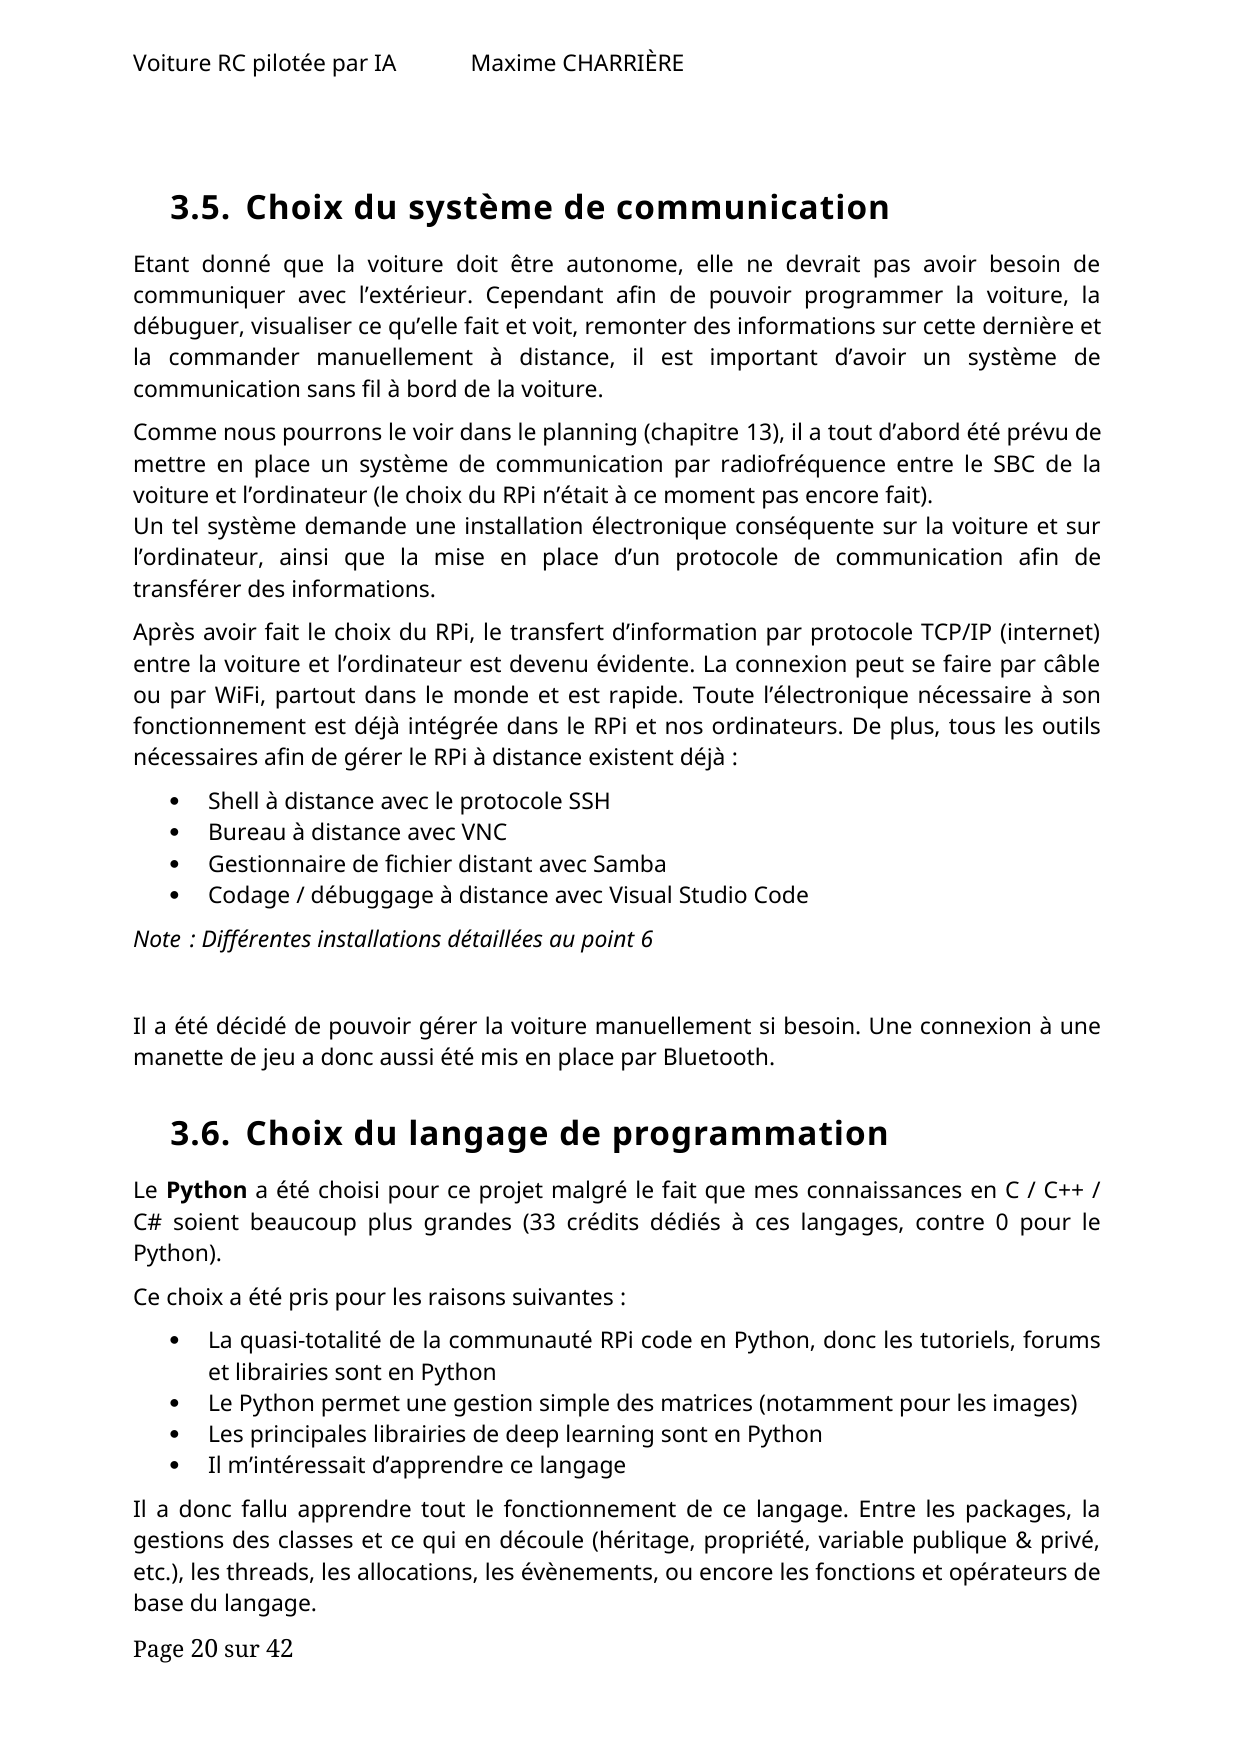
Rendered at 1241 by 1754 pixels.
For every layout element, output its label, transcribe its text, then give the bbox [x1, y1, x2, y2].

text Il a été décidé de pouvoir gérer la voiture manuellement si besoin. Une connexion à une manette de jeu a donc aussi été mis en place par Bluetooth. [133, 1010, 1102, 1073]
text Note : Différentes installations détaillées au point 6 [133, 923, 1102, 954]
list Les principales librairies de deep learning sont en Python [170, 1418, 1102, 1449]
list Bureau à distance avec VNC [170, 816, 1102, 848]
text Comme nous pourrons le voir dans le planning (chapitre 13), il a tout d’abord été prévu de mettre en place un système de communication par radiofréquence entre le SBC de la voiture et l’ordinateur (le choix du RPi n’était à ce moment pas encore fait). [133, 416, 1102, 510]
subtitle Choix du système de communication [170, 183, 1102, 229]
text Après avoir fait le choix du RPi, le transfert d’information par protocole TCP/IP (internet) entre la voiture et l’ordinateur est devenu évidente. La connexion peut se faire par câble ou par WiFi, partout dans le monde et est rapide. Toute l’électronique nécessaire à son fonctionnement est déjà intégrée dans le RPi et nos ordinateurs. De plus, tous les outils nécessaires afin de gérer le RPi à distance existent déjà : [133, 616, 1102, 773]
list Codage / débuggage à distance avec Visual Studio Code [170, 879, 1102, 910]
text Le Python a été choisi pour ce projet malgré le fait que mes connaissances en C / C++ / C# soient beaucoup plus grandes (33 crédits dédiés à ces langages, contre 0 pour le Python). [133, 1174, 1102, 1268]
list Shell à distance avec le protocole SSH [170, 785, 1102, 816]
list Gestionnaire de fichier distant avec Samba [170, 848, 1102, 879]
text Il a donc fallu apprendre tout le fonctionnement de ce langage. Entre les packages, la gestions des classes et ce qui en découle (héritage, propriété, variable publique & privé, etc.), les threads, les allocations, les évènements, ou encore les fonctions et opérateurs de base du langage. [133, 1493, 1102, 1618]
list La quasi-totalité de la communauté RPi code en Python, donc les tutoriels, forums et librairies sont en Python [170, 1324, 1102, 1387]
text Ce choix a été pris pour les raisons suivantes : [133, 1281, 1102, 1312]
text Etant donné que la voiture doit être autonome, elle ne devrait pas avoir besoin de communiquer avec l’extérieur. Cependant afin de pouvoir programmer la voiture, la débuguer, visualiser ce qu’elle fait et voit, remonter des informations sur cette dernière et la commander manuellement à distance, il est important d’avoir un système de communication sans fil à bord de la voiture. [133, 248, 1102, 404]
list Le Python permet une gestion simple des matrices (notamment pour les images) [170, 1387, 1102, 1418]
text Un tel système demande une installation électronique conséquente sur la voiture et sur l’ordinateur, ainsi que la mise en place d’un protocole de communication afin de transférer des informations. [133, 510, 1102, 604]
subtitle Choix du langage de programmation [170, 1110, 1102, 1156]
list Il m’intéressait d’apprendre ce langage [170, 1449, 1102, 1481]
